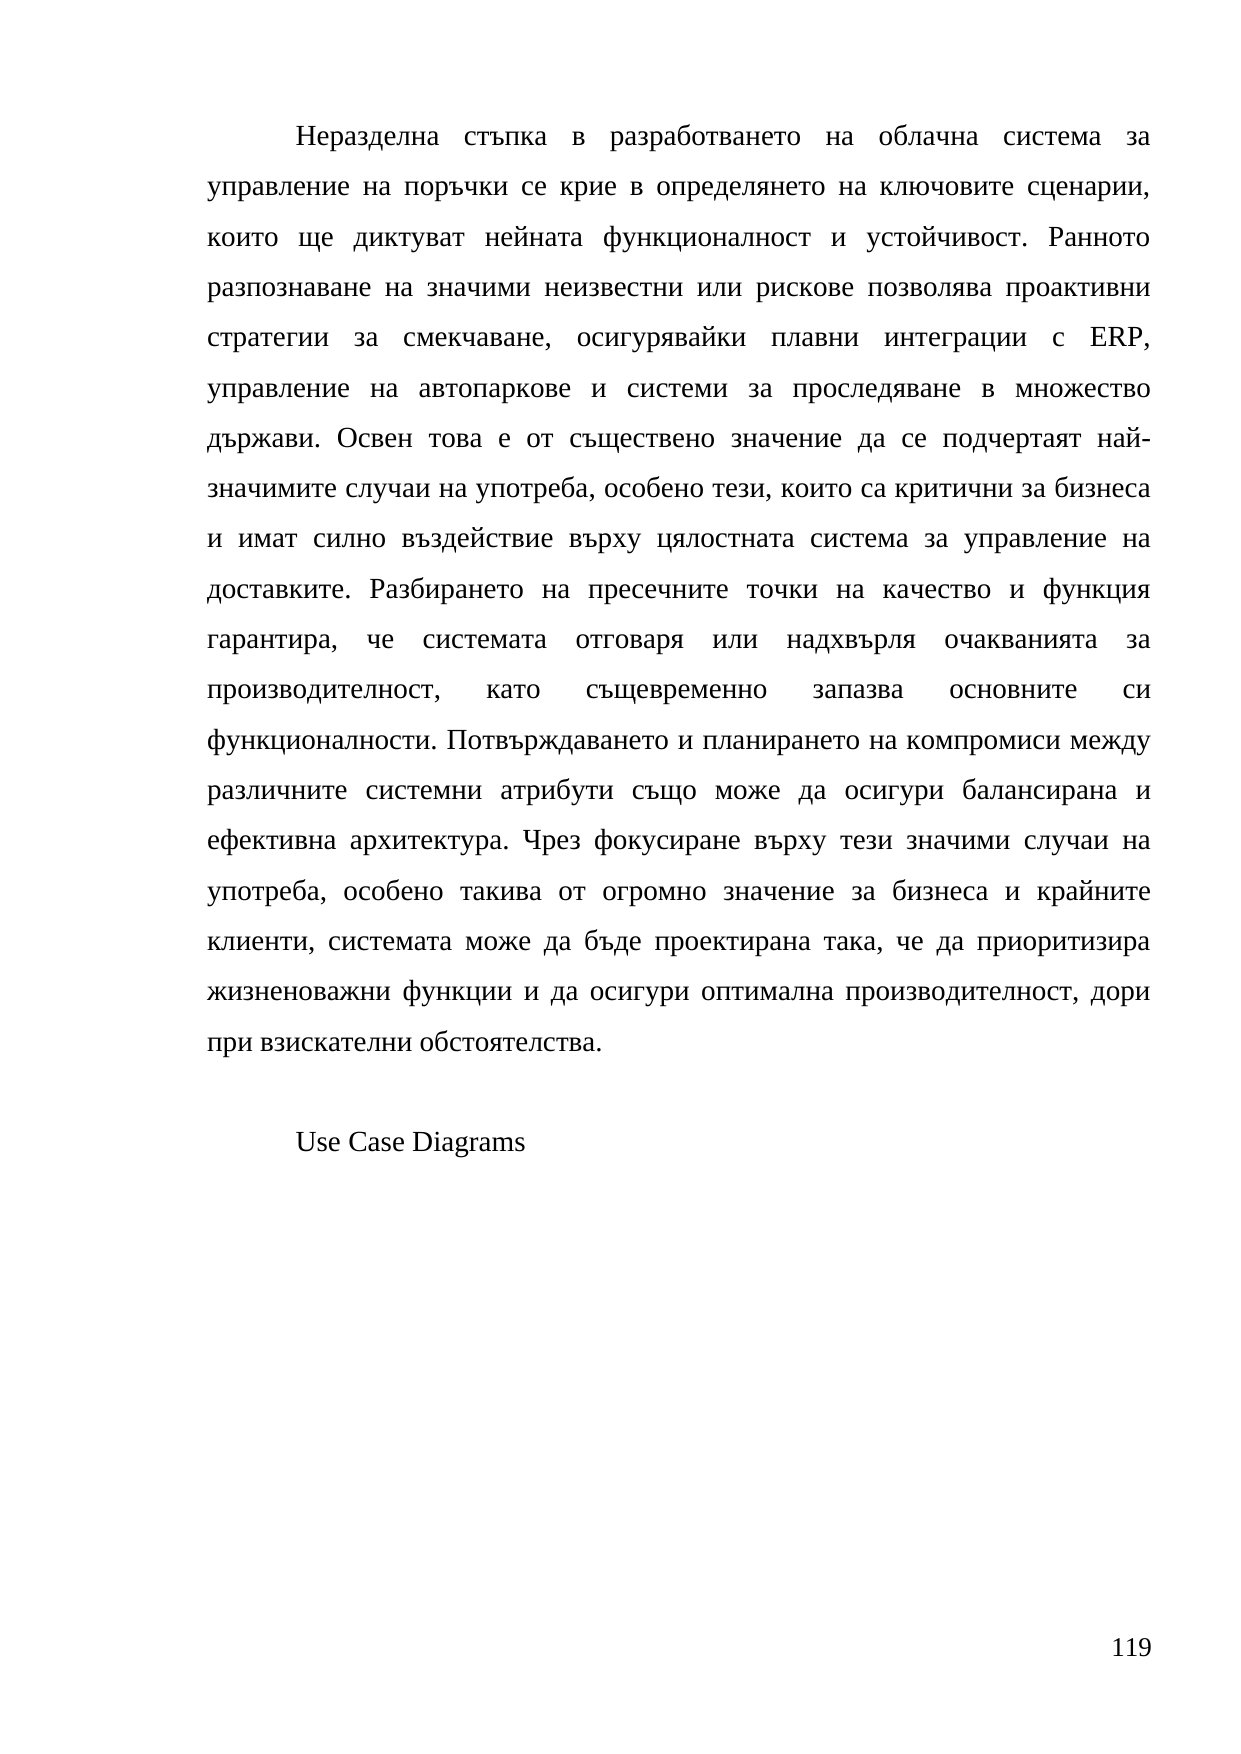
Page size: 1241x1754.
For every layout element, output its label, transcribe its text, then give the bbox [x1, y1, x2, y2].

text Неразделна стъпка в разработването на облачна система за управление на поръчки се крие в определянето на ключовите сценарии, които ще диктуват нейната функционалност и устойчивост. Ранното разпознаване на значими неизвестни или рискове позволява проактивни стратегии за смекчаване, осигурявайки плавни интеграции с ERP, управление на автопаркове и системи за проследяване в множество държави. Освен това е от съществено значение да се подчертаят най-значимите случаи на употреба, особено тези, които са критични за бизнеса и имат силно въздействие върху цялостната система за управление на доставките. Разбирането на пресечните точки на качество и функция гарантира, че системата отговаря или надхвърля очакванията за производителност, като същевременно запазва основните си функционалности. Потвърждаването и планирането на компромиси между различните системни атрибути също може да осигури балансирана и ефективна архитектура. Чрез фокусиране върху тези значими случаи на употреба, особено такива от огромно значение за бизнеса и крайните клиенти, системата може да бъде проектирана така, че да приоритизира жизненоважни функции и да осигури оптимална производителност, дори при взискателни обстоятелства. [207, 118, 1152, 1057]
text Use Case Diagrams [207, 1124, 1152, 1158]
